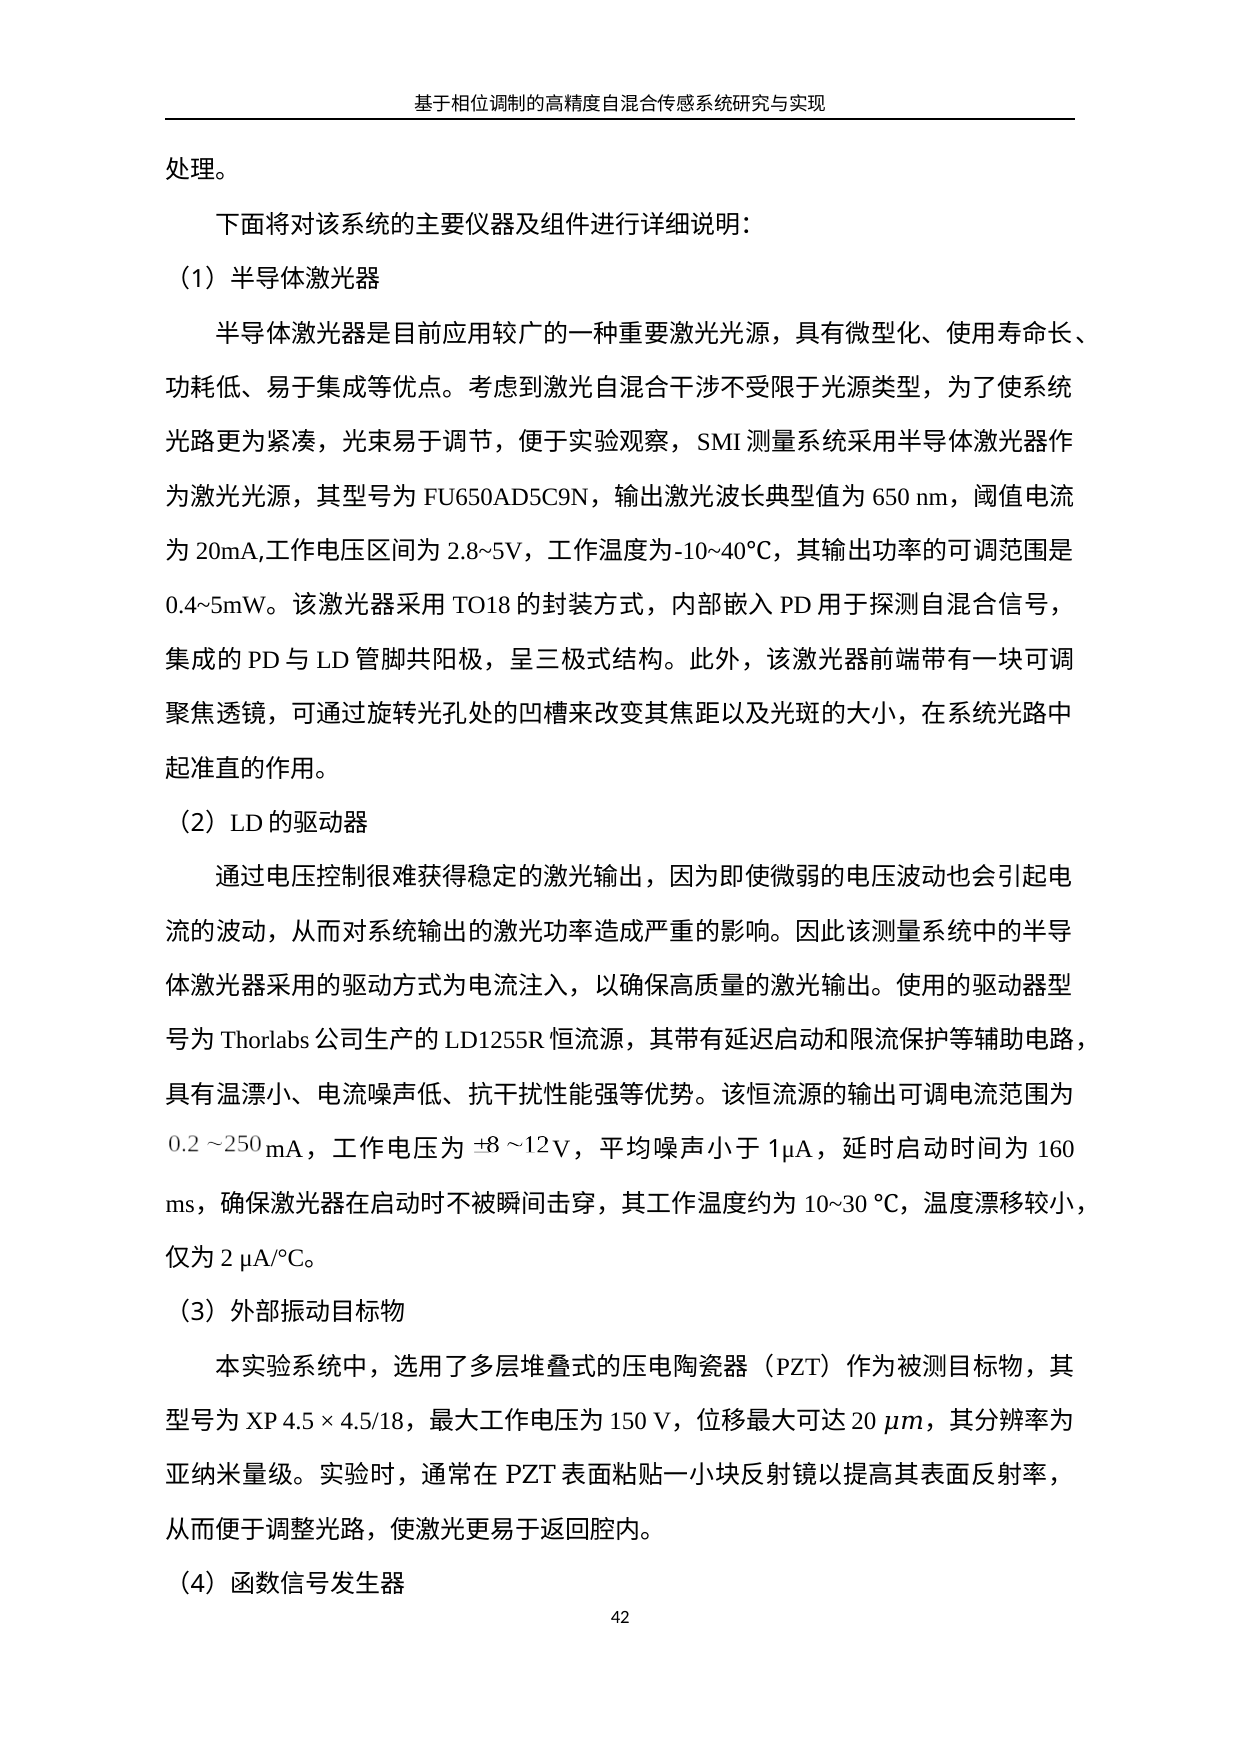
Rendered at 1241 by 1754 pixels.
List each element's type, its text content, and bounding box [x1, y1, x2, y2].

text （2）LD的驱动器 [165, 802, 1075, 839]
text （3）外部振动目标物 [165, 1292, 1075, 1328]
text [165, 150, 1075, 186]
text 半导体激光器是目前应用较广的一种重要激光光源，具有微型化、使用寿命长、功耗低、易于集成等优点。考虑到激光自混合干涉不受限于光源类型，为了使系统光路更为紧凑，光束易于调节，便于实验观察，SMI测量系统采用半导体激光器作为激光光源，其型号为FU650AD5C9N，输出激光波长典型值为650 nm，阈值电流为20mA,工作电压区间为2.8~5V，工作温度为-10~40℃，其输出功率的可调范围是0.4~5mW。该激光器采用TO18的封装方式，内部嵌入PD用于探测自混合信号，集成的PD与LD管脚共阳极，呈三极式结构。此外，该激光器前端带有一块可调聚焦透镜，可通过旋转光孔处的凹槽来改变其焦距以及光斑的大小，在系统光路中起准直的作用。 [165, 313, 1075, 784]
text 本实验系统中，选用了多层堆叠式的压电陶瓷器（PZT）作为被测目标物，其型号为XP 4.5 × 4.5/18，最大工作电压为150 V，位移最大可达20 𝜇𝑚，其分辨率为亚纳米量级。实验时，通常在PZT表面粘贴一小块反射镜以提高其表面反射率，从而便于调整光路，使激光更易于返回腔内。 [165, 1346, 1075, 1546]
text 下面将对该系统的主要仪器及组件进行详细说明： [165, 204, 1075, 241]
text 通过电压控制很难获得稳定的激光输出，因为即使微弱的电压波动也会引起电流的波动，从而对系统输出的激光功率造成严重的影响。因此该测量系统中的半导体激光器采用的驱动方式为电流注入，以确保高质量的激光输出。使用的驱动器型号为Thorlabs公司生产的LD1255R恒流源，其带有延迟启动和限流保护等辅助电路，具有温漂小、电流噪声低、抗干扰性能强等优势。该恒流源的输出可调电流范围为mA，工作电压为V，平均噪声小于1μA，延时启动时间为160 ms，确保激光器在启动时不被瞬间击穿，其工作温度约为10~30 ℃，温度漂移较小，仅为2 μA/°C。 [165, 857, 1075, 1274]
text （4）函数信号发生器 [165, 1564, 1075, 1600]
text （1）半导体激光器 [165, 259, 1075, 295]
